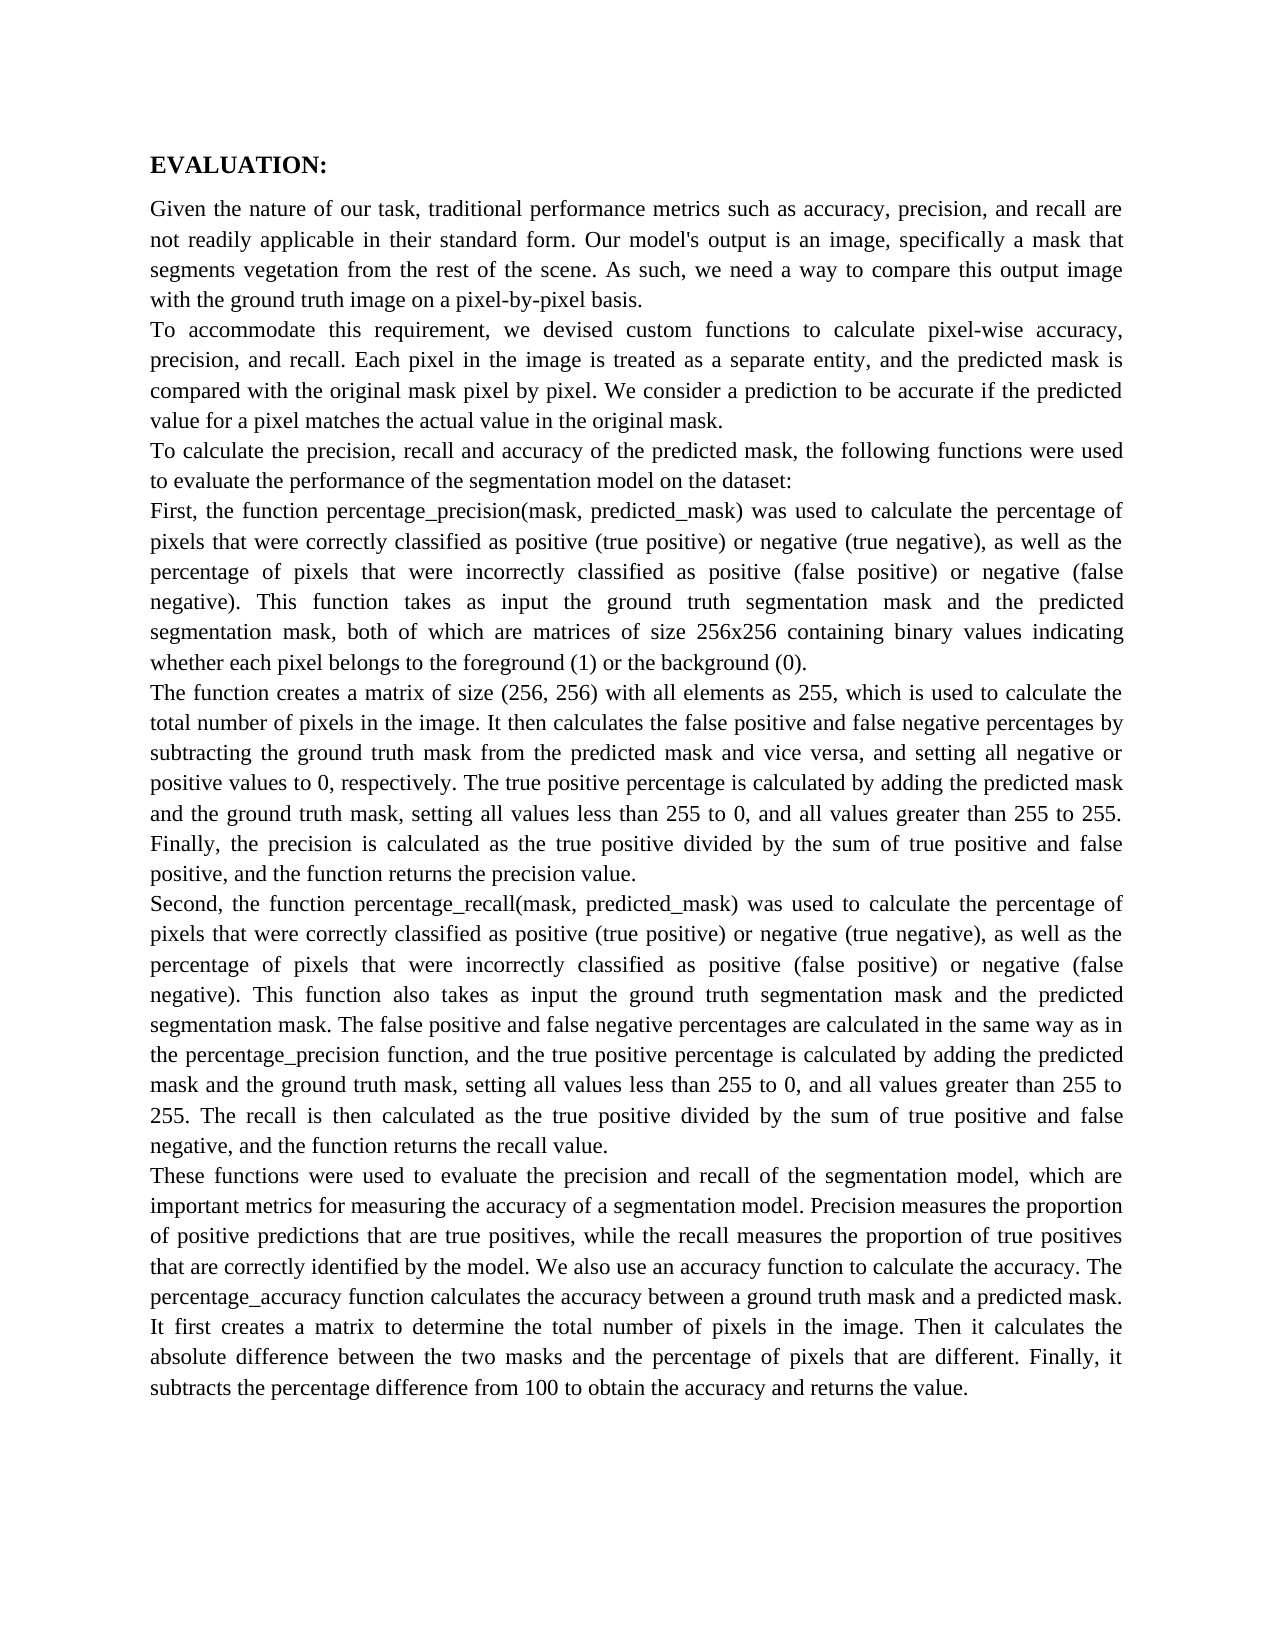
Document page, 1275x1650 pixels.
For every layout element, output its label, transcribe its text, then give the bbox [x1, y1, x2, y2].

text First, the function percentage_precision(mask, predicted_mask) was used to calculate the percentage of pixels that were correctly classified as positive (true positive) or negative (true negative), as well as the percentage of pixels that were incorrectly classified as positive (false positive) or negative (false negative). This function takes as input the ground truth segmentation mask and the predicted segmentation mask, both of which are matrices of size 256x256 containing binary values indicating whether each pixel belongs to the foreground (1) or the background (0). [150, 498, 1125, 675]
text These functions were used to evaluate the precision and recall of the segmentation model, which are important metrics for measuring the accuracy of a segmentation model. Precision measures the proportion of positive predictions that are true positives, while the recall measures the proportion of true positives that are correctly identified by the model. We also use an accuracy function to calculate the accuracy. The percentage_accuracy function calculates the accuracy between a ground truth mask and a predicted mask. It first creates a matrix to determine the total number of pixels in the image. Then it calculates the absolute difference between the two masks and the percentage of pixels that are different. Finally, it subtracts the percentage difference from 100 to obtain the accuracy and returns the value. [150, 1162, 1125, 1400]
text Given the nature of our task, traditional performance metrics such as accuracy, precision, and recall are not readily applicable in their standard form. Our model's output is an image, specifically a mask that segments vegetation from the rest of the scene. As such, we need a way to compare this output image with the ground truth image on a pixel-by-pixel basis. [150, 196, 1125, 312]
subtitle EVALUATION: [150, 150, 1125, 179]
text Second, the function percentage_recall(mask, predicted_mask) was used to calculate the percentage of pixels that were correctly classified as positive (true positive) or negative (true negative), as well as the percentage of pixels that were incorrectly classified as positive (false positive) or negative (false negative). This function also takes as input the ground truth segmentation mask and the predicted segmentation mask. The false positive and false negative percentages are calculated in the same way as in the percentage_precision function, and the true positive percentage is calculated by adding the predicted mask and the ground truth mask, setting all values less than 255 to 0, and all values greater than 255 to 255. The recall is then calculated as the true positive divided by the sum of true positive and false negative, and the function returns the recall value. [150, 890, 1125, 1158]
text To accommodate this requirement, we devised custom functions to calculate pixel-wise accuracy, precision, and recall. Each pixel in the image is treated as a separate entity, and the predicted mask is compared with the original mask pixel by pixel. We consider a prediction to be accurate if the predicted value for a pixel matches the actual value in the original mask. [150, 316, 1125, 433]
text The function creates a matrix of size (256, 256) with all elements as 255, which is used to calculate the total number of pixels in the image. It then calculates the false positive and false negative percentages by subtracting the ground truth mask from the predicted mask and vice versa, and setting all negative or positive values to 0, respectively. The true positive percentage is calculated by adding the predicted mask and the ground truth mask, setting all values less than 255 to 0, and all values greater than 255 to 255. Finally, the precision is calculated as the true positive divided by the sum of true positive and false positive, and the function returns the precision value. [150, 679, 1125, 886]
text To calculate the precision, recall and accuracy of the predicted mask, the following functions were used to evaluate the performance of the segmentation model on the dataset: [150, 437, 1125, 494]
